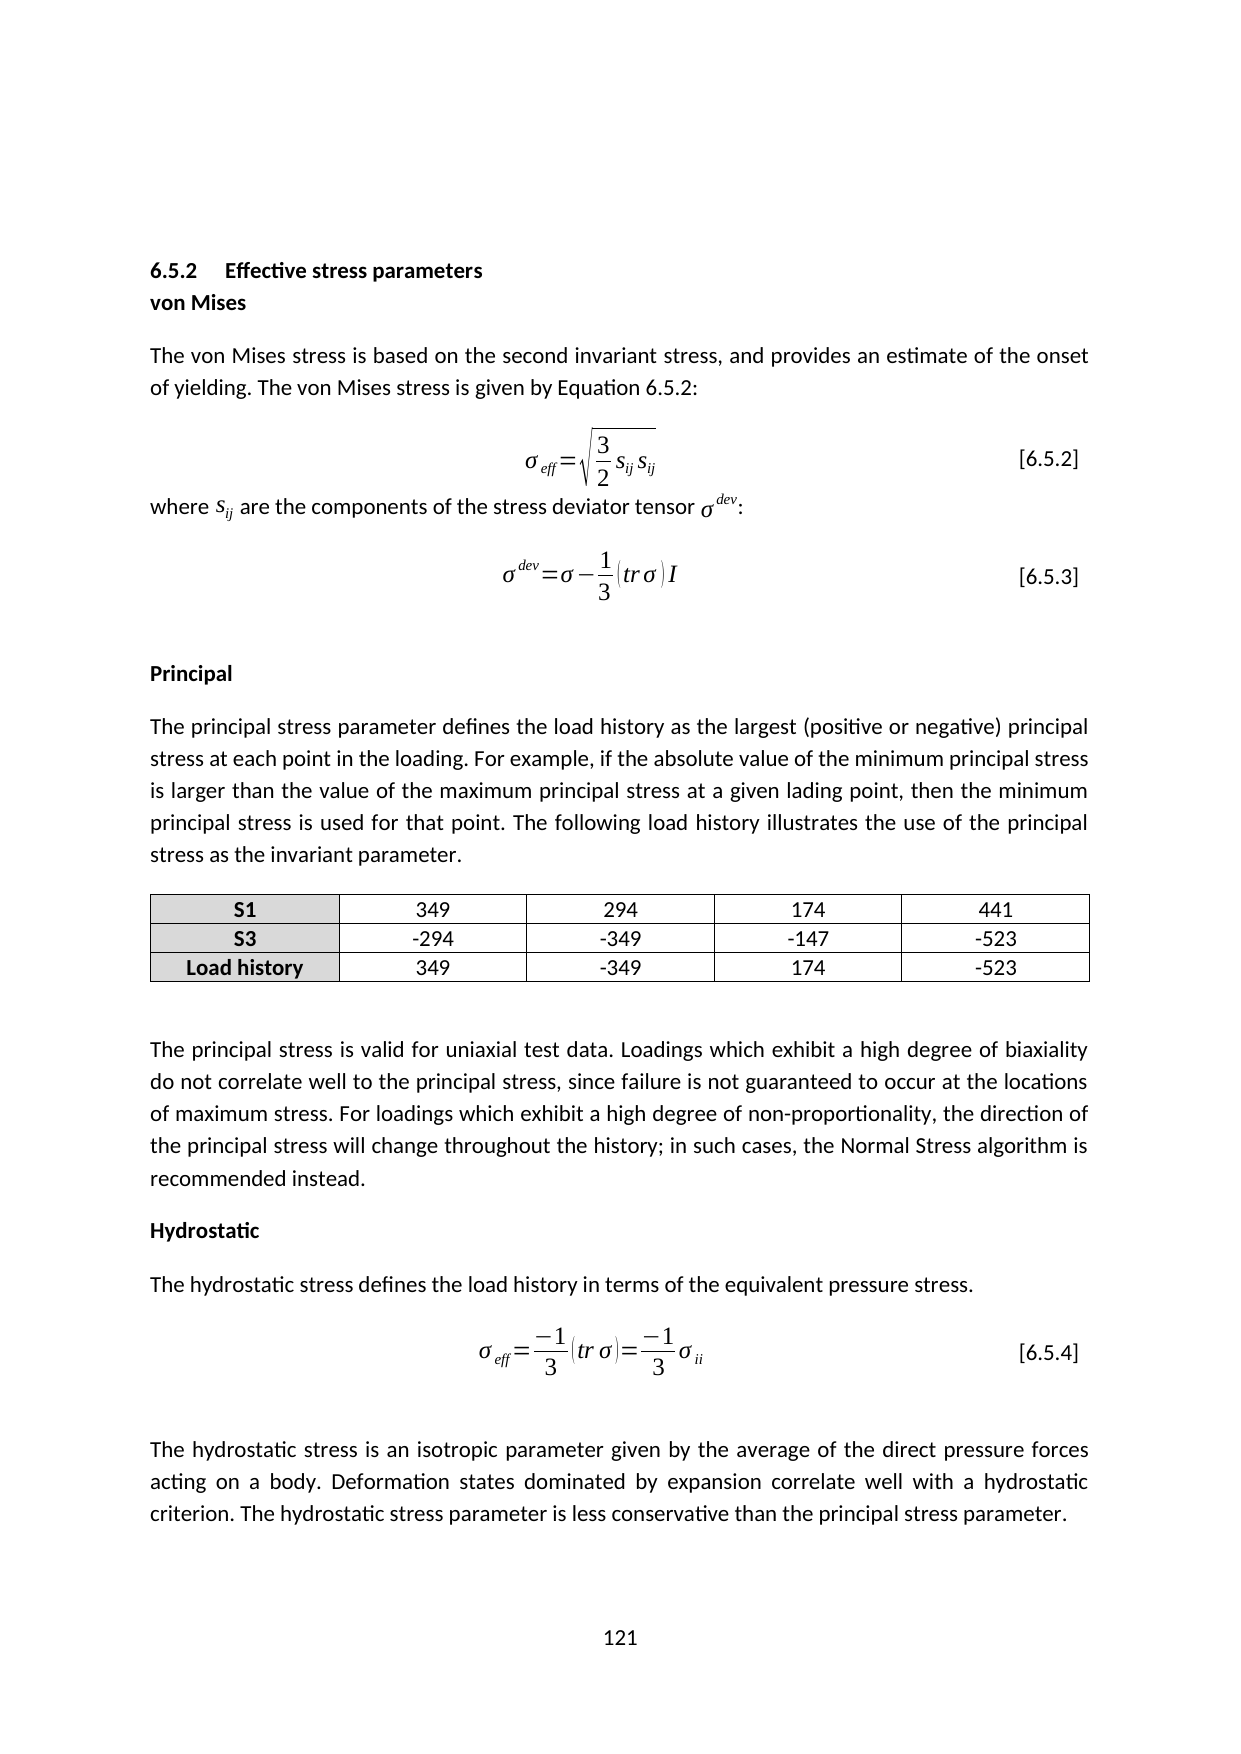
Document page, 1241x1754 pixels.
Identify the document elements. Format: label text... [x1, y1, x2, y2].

text The principal stress is valid for uniaxial test data. Loadings which exhibit a high degree of biaxiality do not correlate well to the principal stress, since failure is not guaranteed to occur at the locations of maximum stress. For loadings which exhibit a high degree of non-proportionality, the direction of the principal stress will change throughout the history; in such cases, the Normal Stress algorithm is recommended instead. [150, 1035, 1090, 1192]
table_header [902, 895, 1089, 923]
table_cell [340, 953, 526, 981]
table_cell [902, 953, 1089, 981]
text The hydrostatic stress is an isotropic parameter given by the average of the direct pressure forces acting on a body. Deformation states dominated by expansion correlate well with a hydrostatic criterion. The hydrostatic stress parameter is less conservative than the principal stress parameter. [150, 1435, 1090, 1527]
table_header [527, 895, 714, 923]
text Principal [150, 659, 1090, 687]
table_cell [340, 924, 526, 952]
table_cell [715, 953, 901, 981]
text where are the components of the stress deviator tensor : [150, 491, 1090, 522]
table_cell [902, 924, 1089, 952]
text von Mises [150, 288, 1090, 316]
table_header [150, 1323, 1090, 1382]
text Hydrostatic [150, 1217, 1090, 1245]
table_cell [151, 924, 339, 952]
subtitle 6.5.2 Effective stress parameters [150, 256, 1090, 284]
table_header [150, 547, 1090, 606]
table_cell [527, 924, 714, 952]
text The von Mises stress is based on the second invariant stress, and provides an estimate of the onset of yielding. The von Mises stress is given by Equation 6.5.2: [150, 341, 1090, 401]
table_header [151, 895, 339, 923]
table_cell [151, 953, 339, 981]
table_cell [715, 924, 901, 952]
text The principal stress parameter defines the load history as the largest (positive or negative) principal stress at each point in the loading. For example, if the absolute value of the minimum principal stress is larger than the value of the maximum principal stress at a given lading point, then the minimum principal stress is used for that point. The following load history illustrates the use of the principal stress as the invariant parameter. [150, 712, 1090, 869]
text The hydrostatic stress defines the load history in terms of the equivalent pressure stress. [150, 1270, 1090, 1298]
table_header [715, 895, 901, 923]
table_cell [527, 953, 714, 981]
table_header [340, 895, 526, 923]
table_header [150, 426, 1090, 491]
